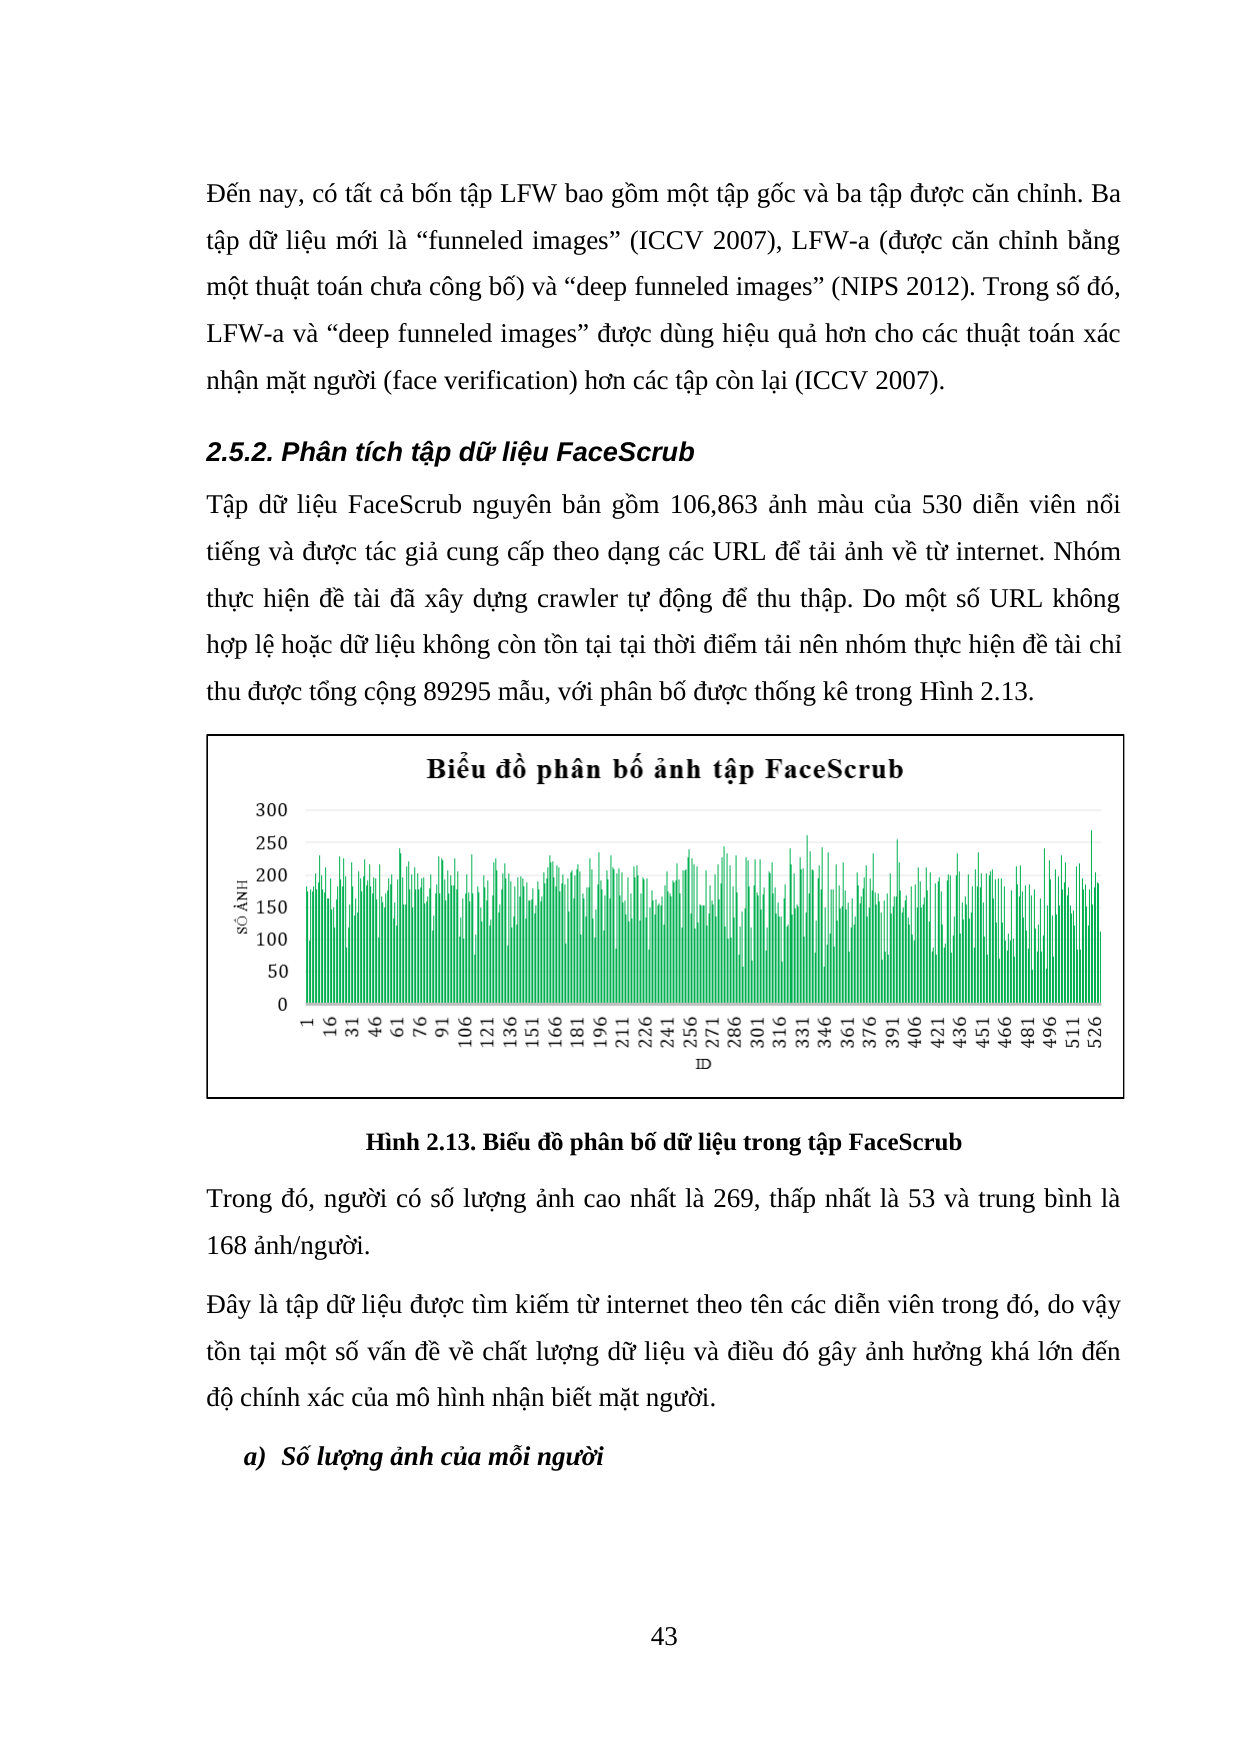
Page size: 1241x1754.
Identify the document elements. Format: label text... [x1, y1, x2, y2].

picture [206, 734, 1125, 1099]
text Đây là tập dữ liệu được tìm kiếm từ internet theo tên các diễn viên trong đó, do vậy tồn tại một số vấn đề về chất lượng dữ liệu và điều đó gây ảnh hưởng khá lớn đến độ chính xác của mô hình nhận biết mặt người. [206, 1288, 1122, 1412]
text Đến nay, có tất cả bốn tập LFW bao gồm một tập gốc và ba tập được căn chỉnh. Ba tập dữ liệu mới là “funneled images” (ICCV 2007), LFW-a (được căn chỉnh bằng một thuật toán chưa công bố) và “deep funneled images” (NIPS 2012). Trong số đó, LFW-a và “deep funneled images” được dùng hiệu quả hơn cho các thuật toán xác nhận mặt người (face verification) hơn các tập còn lại (ICCV 2007). [206, 177, 1122, 395]
text Trong đó, người có số lượng ảnh cao nhất là 269, thấp nhất là 53 và trung bình là 168 ảnh/người. [206, 1182, 1122, 1260]
subtitle Phân tích tập dữ liệu FaceScrub [206, 436, 1122, 467]
list Số lượng ảnh của mỗi người [244, 1441, 1122, 1472]
